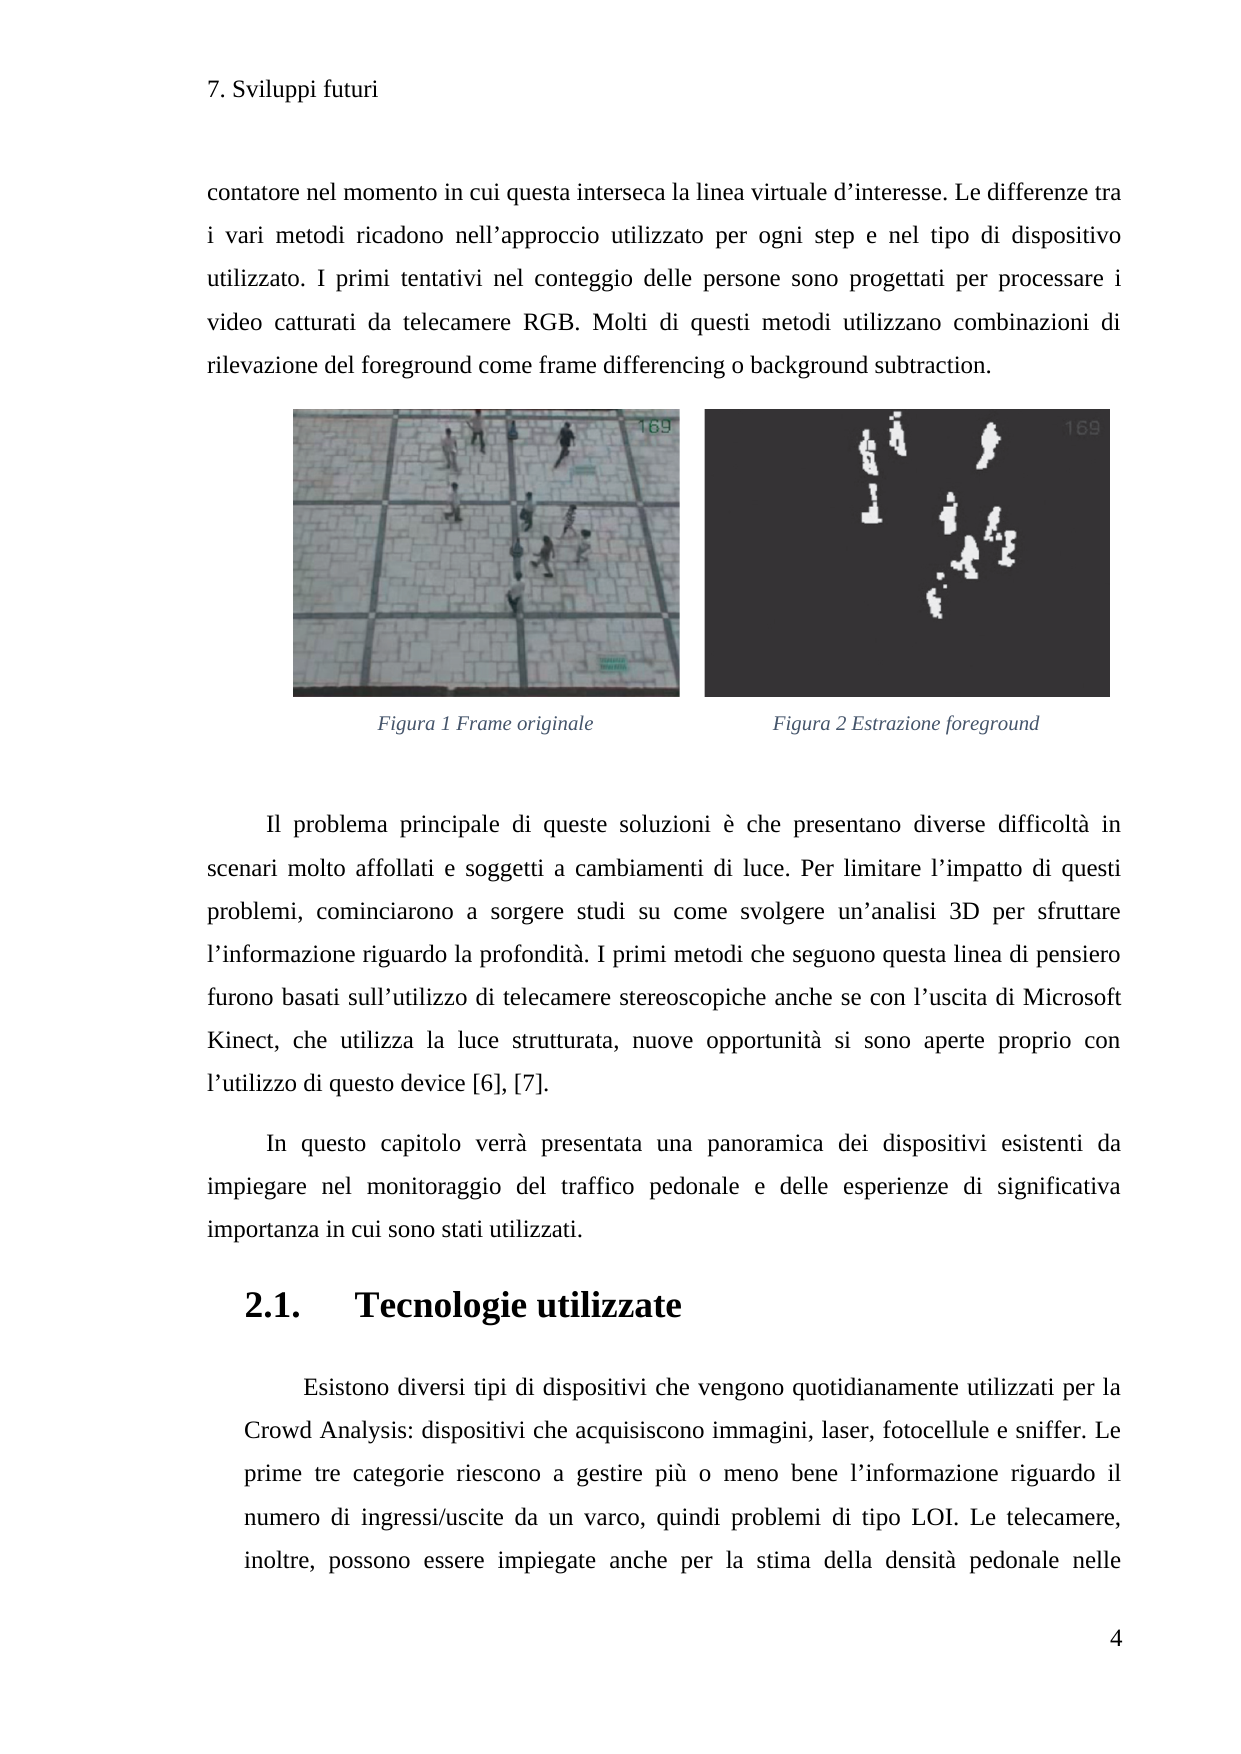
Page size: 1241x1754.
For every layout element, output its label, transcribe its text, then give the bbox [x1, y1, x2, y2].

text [207, 177, 1122, 378]
text Tecnologie utilizzate [244, 1282, 1122, 1326]
table_header Figura 2 Estrazione foreground [692, 410, 1122, 766]
text In questo capitolo verrà presentata una panoramica dei dispositivi esistenti da impiegare nel monitoraggio del traffico pedonale e delle esperienze di significativa importanza in cui sono stati utilizzati. [207, 1128, 1122, 1243]
table_header Figura 1 Frame originale [281, 410, 692, 766]
text Il problema principale di queste soluzioni è che presentano diverse difficoltà in scenari molto affollati e soggetti a cambiamenti di luce. Per limitare l’impatto di questi problemi, cominciarono a sorgere studi su come svolgere un’analisi 3D per sfruttare l’informazione riguardo la profondità. I primi metodi che seguono questa linea di pensiero furono basati sull’utilizzo di telecamere stereoscopiche anche se con l’uscita di Microsoft Kinect, che utilizza la luce strutturata, nuove opportunità si sono aperte proprio con l’utilizzo di questo device , . [207, 809, 1122, 1097]
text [244, 1372, 1122, 1573]
